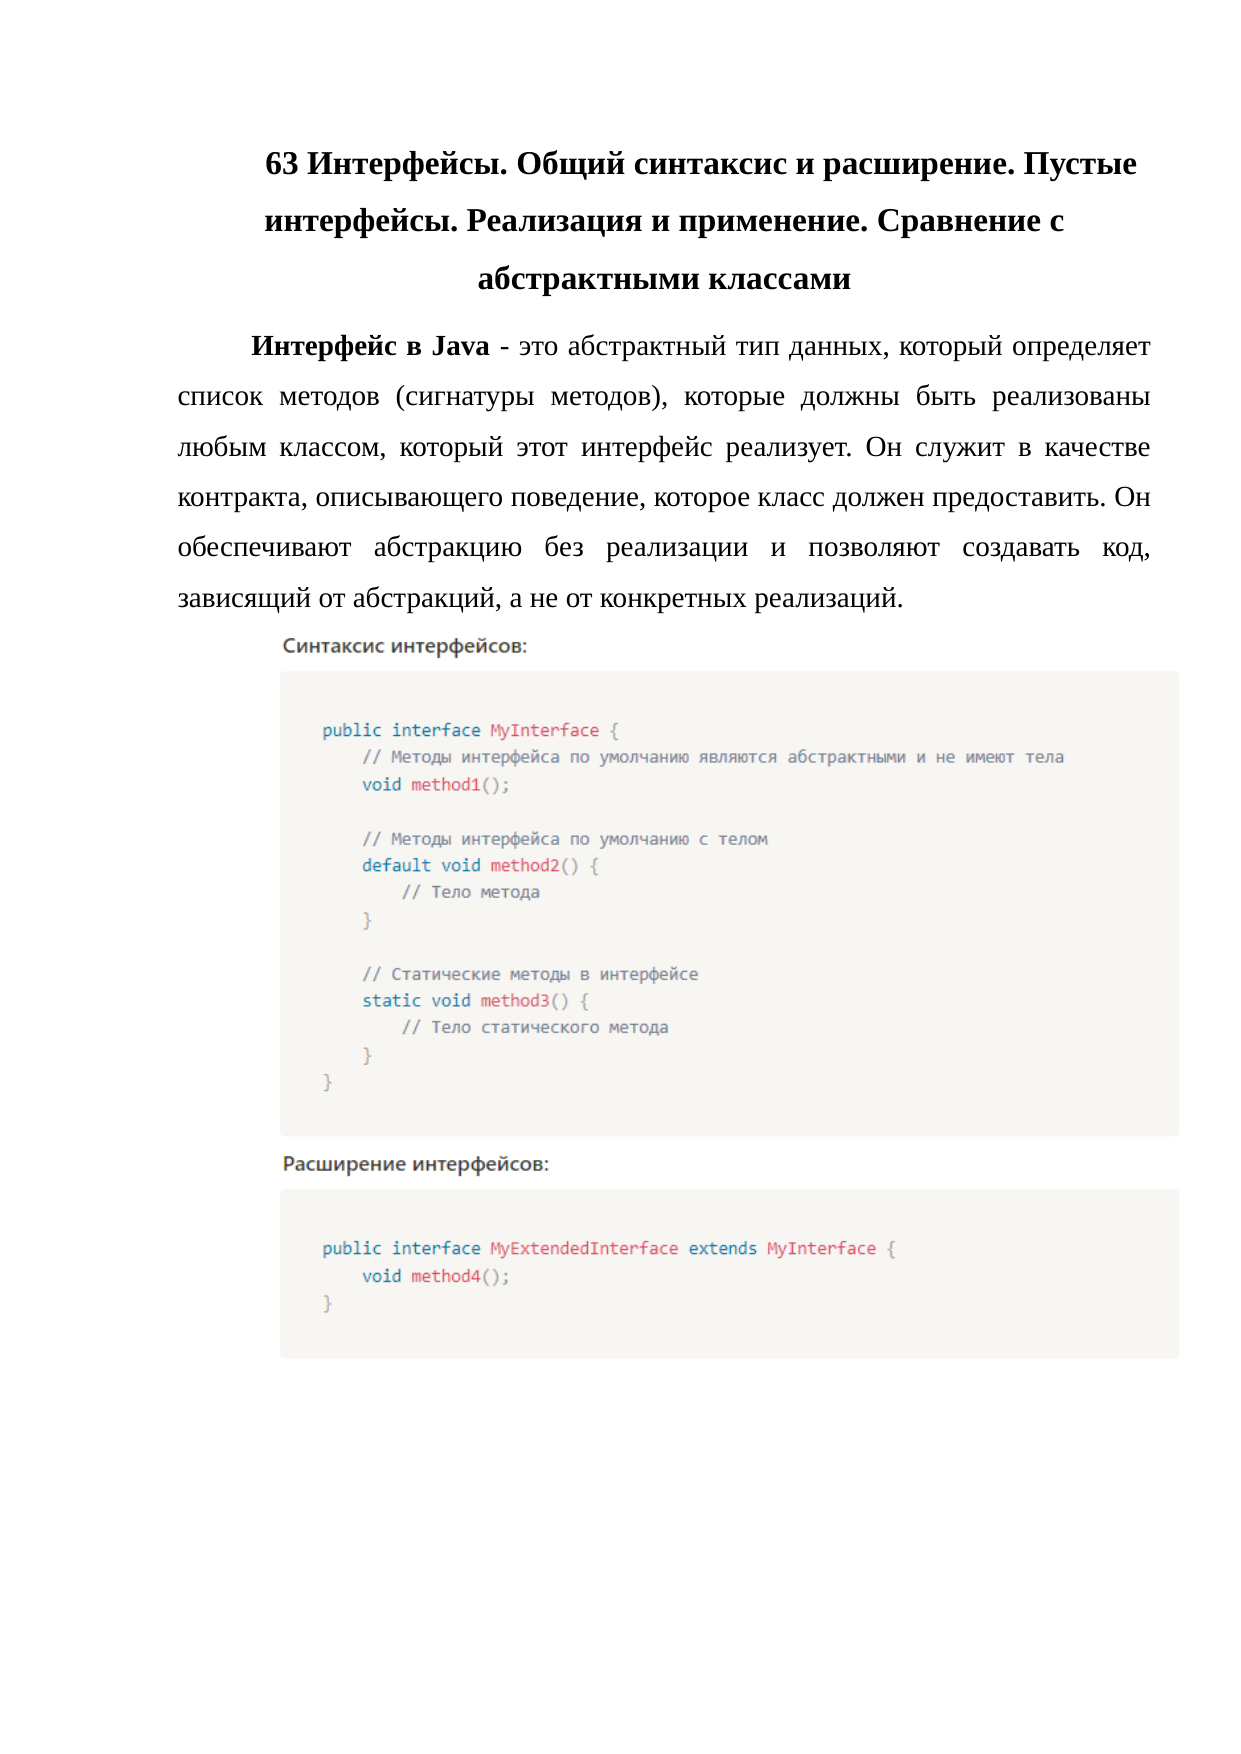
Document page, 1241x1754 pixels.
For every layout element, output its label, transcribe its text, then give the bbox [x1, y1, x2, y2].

text Интерфейс в Java - это абстрактный тип данных, который определяет список методов (сигнатуры методов), которые должны быть реализованы любым классом, который этот интерфейс реализует. Он служит в качестве контракта, описывающего поведение, которое класс должен предоставить. Он обеспечивают абстракцию без реализации и позволяют создавать код, зависящий от абстракций, а не от конкретных реализаций. [177, 328, 1152, 613]
picture [251, 630, 1226, 1371]
text 63 Интерфейсы. Общий синтаксис и расширение. Пустые интерфейсы. Реализация и применение. Сравнение с абстрактными классами [177, 143, 1152, 296]
